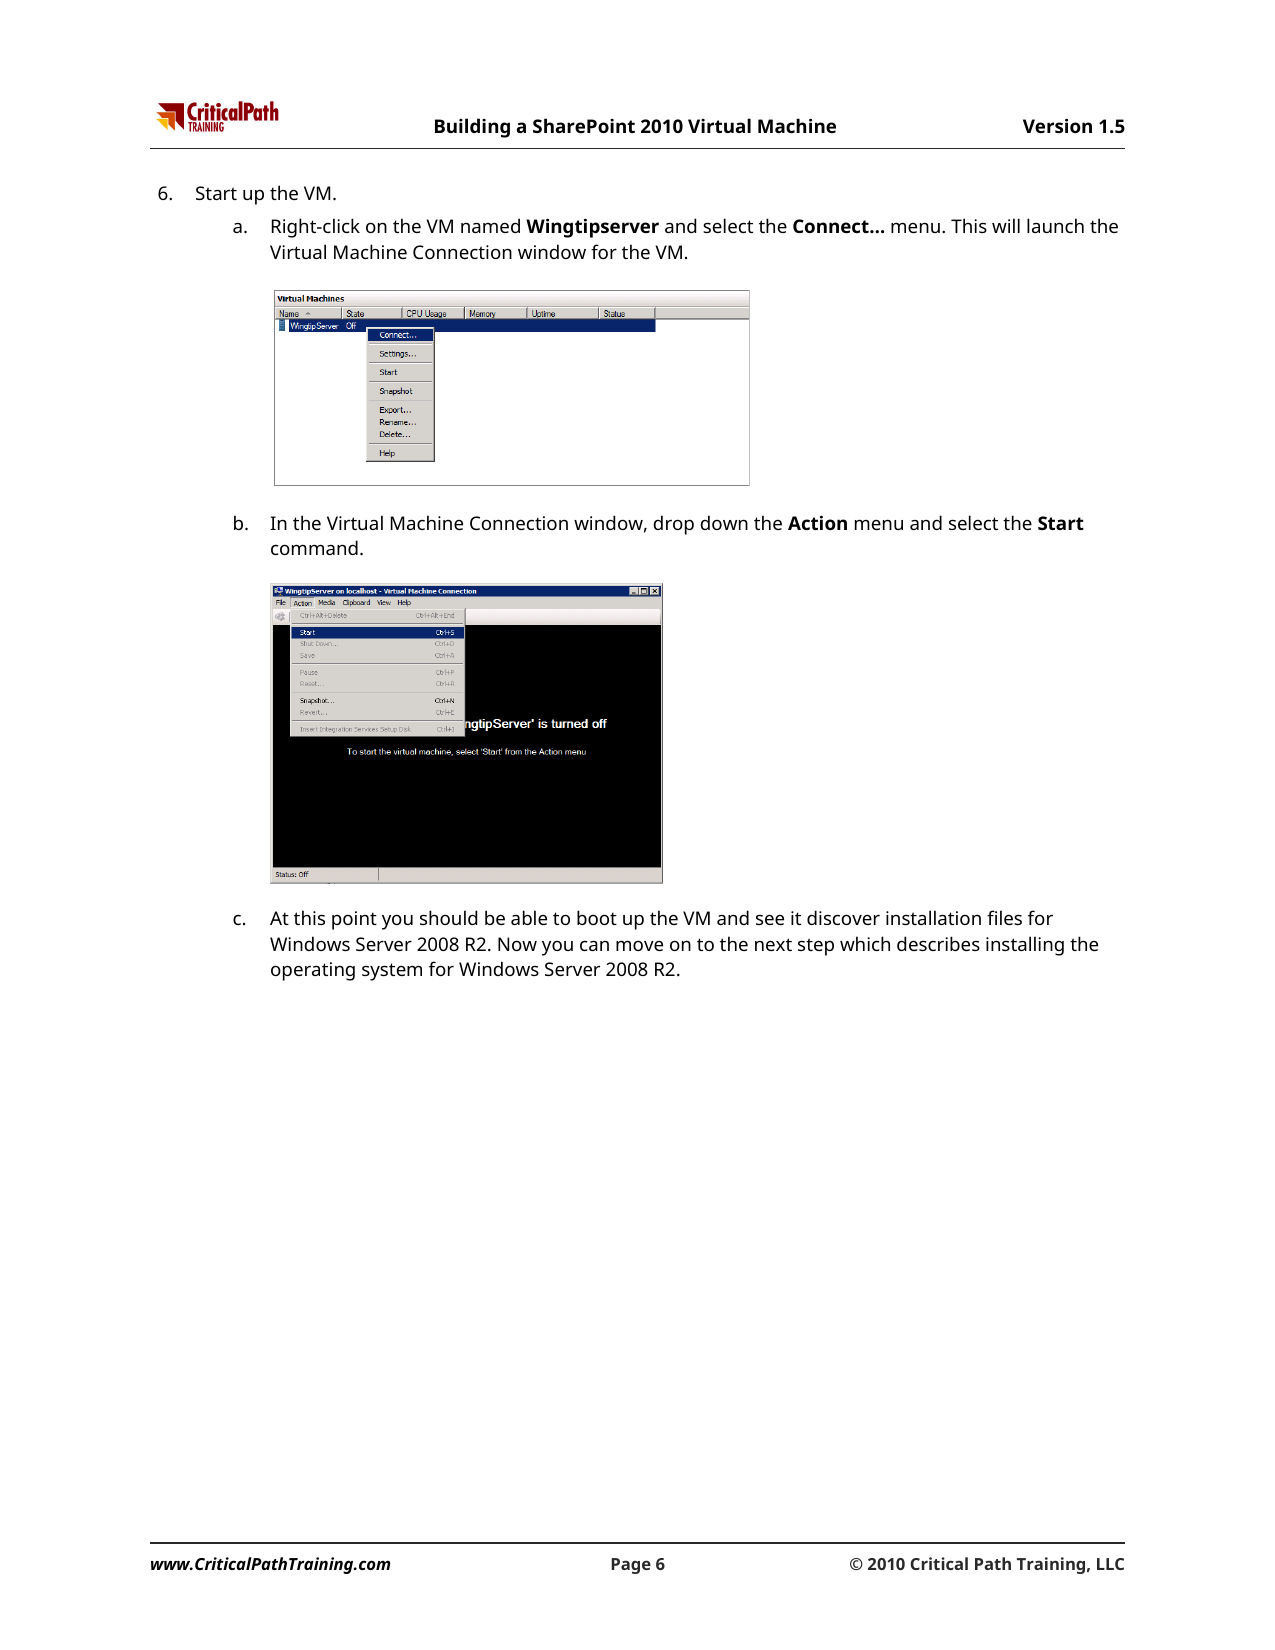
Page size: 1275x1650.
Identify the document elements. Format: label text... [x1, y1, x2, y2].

list Right-click on the VM named Wingtipserver and select the Connect… menu. This will launch the Virtual Machine Connection window for the VM. [232, 214, 1125, 265]
picture [270, 286, 752, 489]
picture [270, 583, 663, 884]
list In the Virtual Machine Connection window, drop down the Action menu and select the Start command. [232, 510, 1125, 561]
list At this point you should be able to boot up the VM and see it discover installation files for Windows Server 2008 R2. Now you can move on to the next step which describes installing the operating system for Windows Server 2008 R2. [232, 906, 1125, 982]
text Start up the VM. [157, 180, 1125, 206]
picture [150, 100, 282, 134]
